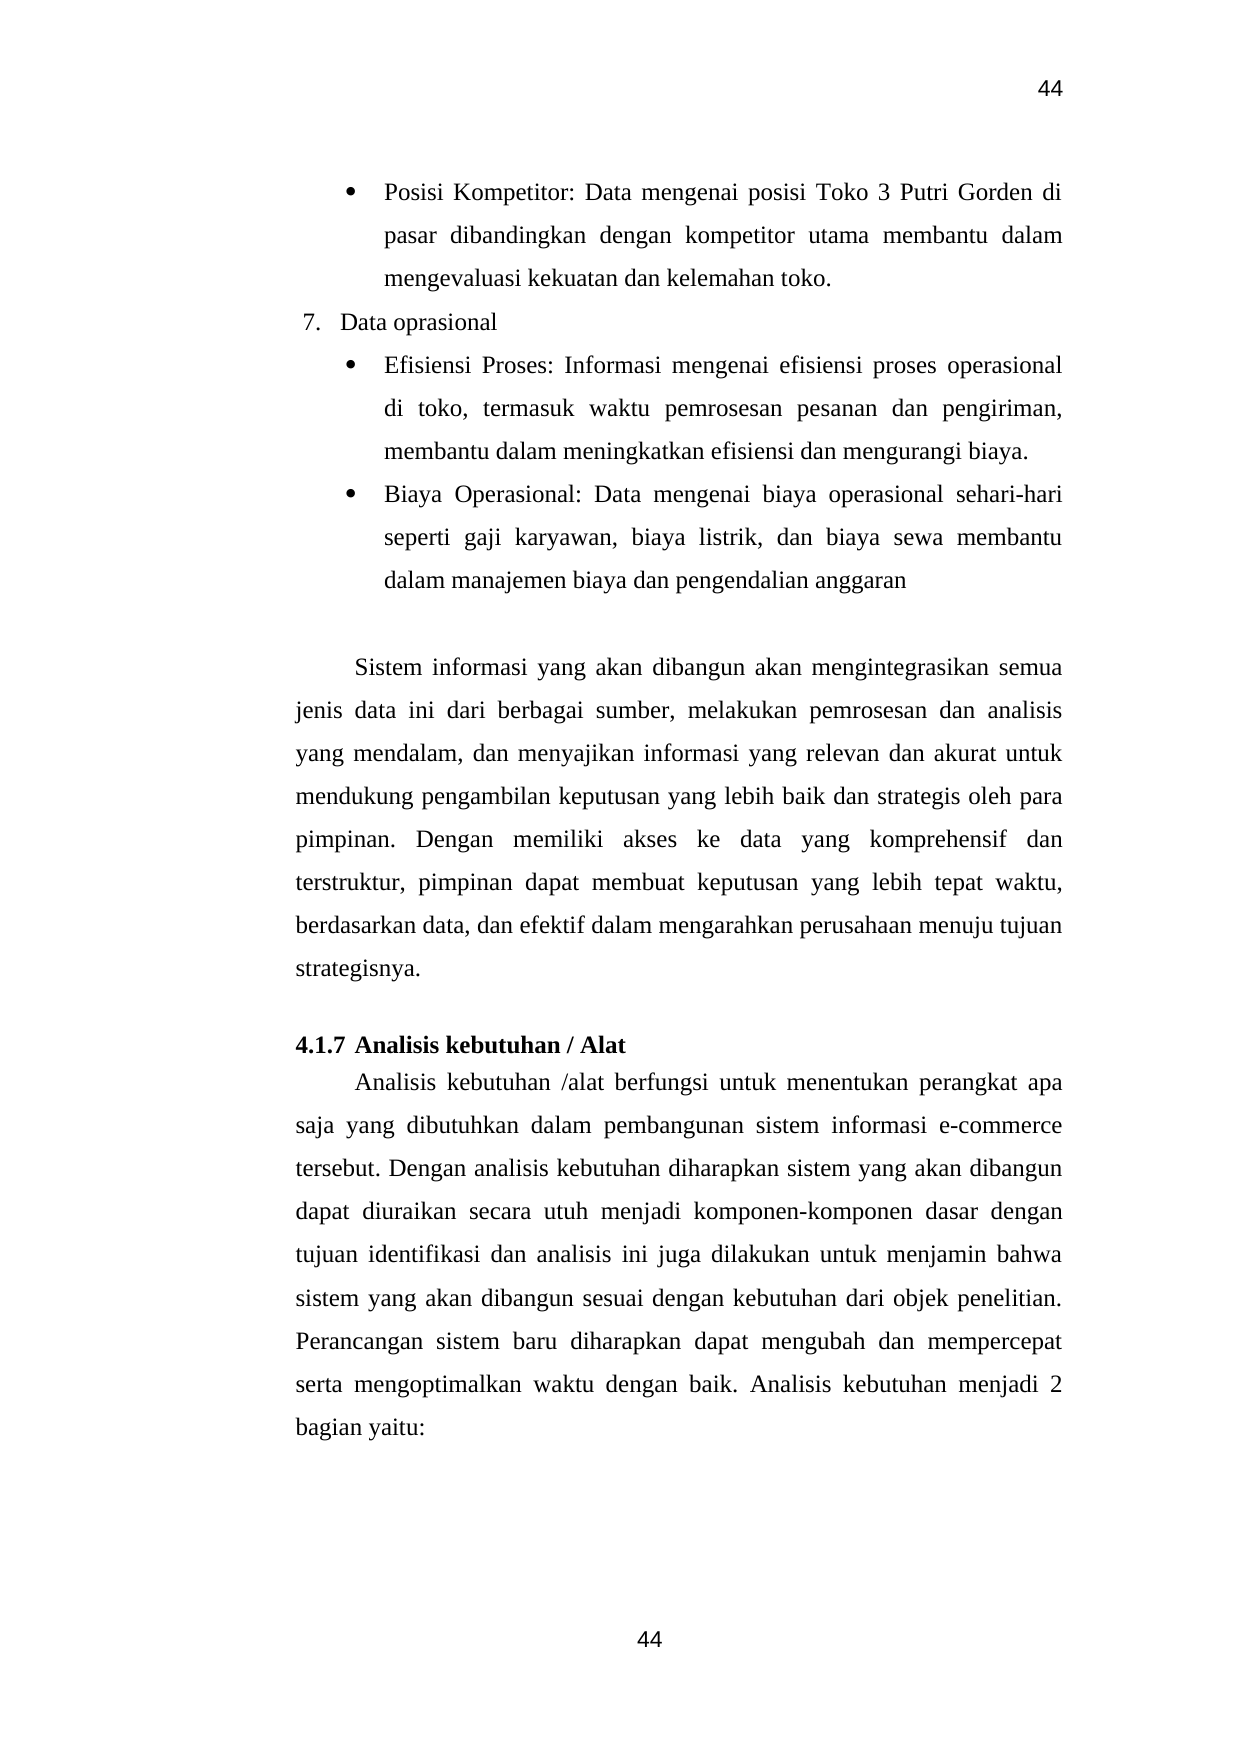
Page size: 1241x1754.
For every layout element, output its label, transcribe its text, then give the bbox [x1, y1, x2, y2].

list Data oprasional [302, 307, 1063, 335]
list Efisiensi Proses: Informasi mengenai efisiensi proses operasional di toko, termasuk waktu pemrosesan pesanan dan pengiriman, membantu dalam meningkatkan efisiensi dan mengurangi biaya. [346, 350, 1063, 465]
list Posisi Kompetitor: Data mengenai posisi Toko 3 Putri Gorden di pasar dibandingkan dengan kompetitor utama membantu dalam mengevaluasi kekuatan dan kelemahan toko. [346, 177, 1063, 292]
text Sistem informasi yang akan dibangun akan mengintegrasikan semua jenis data ini dari berbagai sumber, melakukan pemrosesan dan analisis yang mendalam, dan menyajikan informasi yang relevan dan akurat untuk mendukung pengambilan keputusan yang lebih baik dan strategis oleh para pimpinan. Dengan memiliki akses ke data yang komprehensif dan terstruktur, pimpinan dapat membuat keputusan yang lebih tepat waktu, berdasarkan data, dan efektif dalam mengarahkan perusahaan menuju tujuan strategisnya. [295, 652, 1063, 982]
list Analisis kebutuhan /alat berfungsi untuk menentukan perangkat apa saja yang dibutuhkan dalam pembangunan sistem informasi e-commerce tersebut. Dengan analisis kebutuhan diharapkan sistem yang akan dibangun dapat diuraikan secara utuh menjadi komponen-komponen dasar dengan tujuan identifikasi dan analisis ini juga dilakukan untuk menjamin bahwa sistem yang akan dibangun sesuai dengan kebutuhan dari objek penelitian. Perancangan sistem baru diharapkan dapat mengubah dan mempercepat serta mengoptimalkan waktu dengan baik. Analisis kebutuhan menjadi 2 bagian yaitu: [295, 1067, 1063, 1441]
list Biaya Operasional: Data mengenai biaya operasional sehari-hari seperti gaji karyawan, biaya listrik, dan biaya sewa membantu dalam manajemen biaya dan pengendalian anggaran [346, 479, 1063, 594]
subtitle Analisis kebutuhan / Alat [295, 1030, 1063, 1059]
